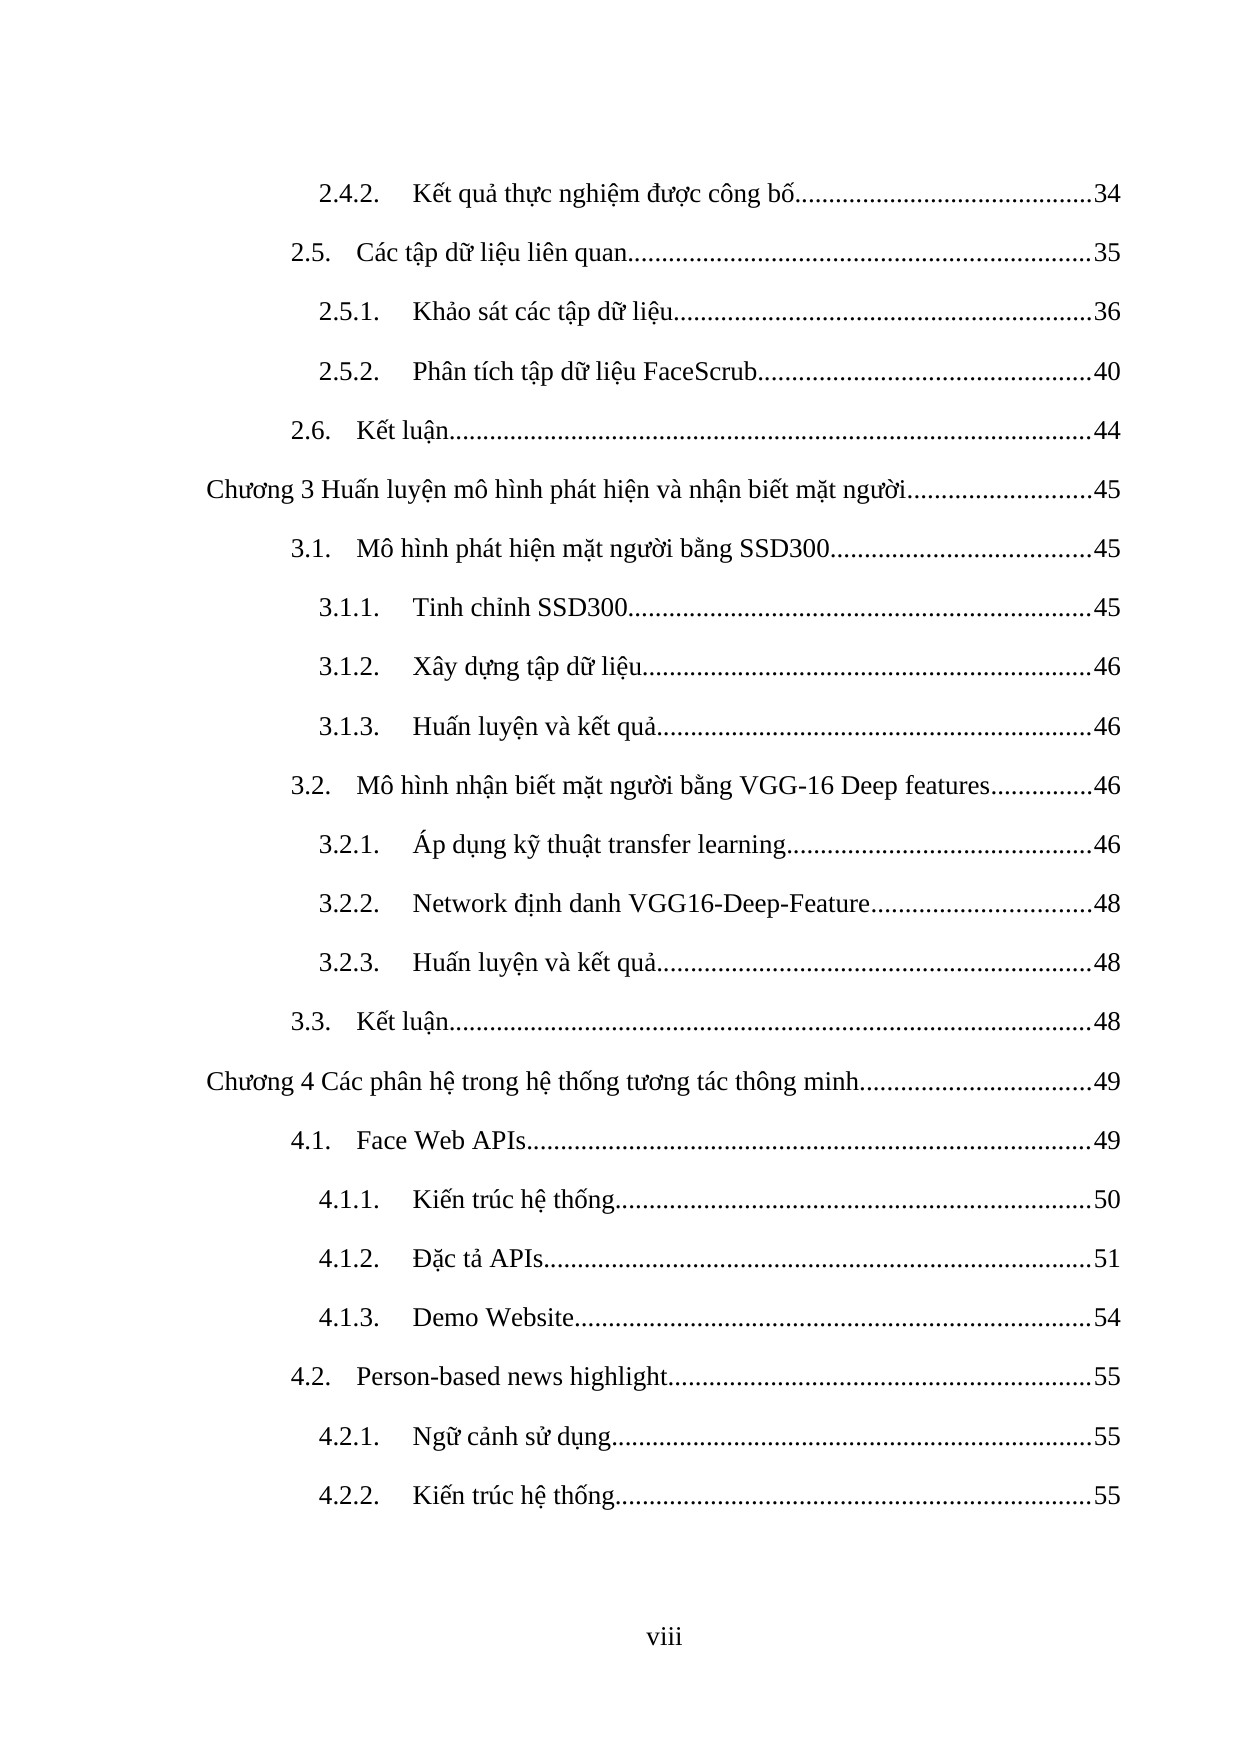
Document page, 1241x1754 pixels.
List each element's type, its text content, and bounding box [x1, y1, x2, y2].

text 4.2.2. Kiến trúc hệ thống 55 [319, 1479, 1122, 1510]
text 2.4.2. Kết quả thực nghiệm được công bố 34 [319, 177, 1122, 208]
text 4.2.1. Ngữ cảnh sử dụng 55 [319, 1420, 1122, 1451]
text 4.1.2. Đặc tả APIs 51 [319, 1242, 1122, 1273]
text 2.5.1. Khảo sát các tập dữ liệu 36 [319, 296, 1122, 327]
text 3.2.2. Network định danh VGG16-Deep-Feature 48 [319, 887, 1122, 918]
text Chương 4 Các phân hệ trong hệ thống tương tác thông minh 49 [206, 1065, 1122, 1096]
text 3.2. Mô hình nhận biết mặt người bằng VGG-16 Deep features 46 [291, 769, 1122, 800]
text 4.2. Person-based news highlight 55 [291, 1361, 1122, 1392]
text 3.1. Mô hình phát hiện mặt người bằng SSD300 45 [291, 532, 1122, 563]
text 4.1.1. Kiến trúc hệ thống 50 [319, 1183, 1122, 1214]
text 2.5. Các tập dữ liệu liên quan 35 [291, 236, 1122, 267]
text 3.1.3. Huấn luyện và kết quả 46 [319, 710, 1122, 741]
text Chương 3 Huấn luyện mô hình phát hiện và nhận biết mặt người 45 [206, 473, 1122, 504]
text 3.2.3. Huấn luyện và kết quả 48 [319, 946, 1122, 977]
text 2.5.2. Phân tích tập dữ liệu FaceScrub 40 [319, 355, 1122, 386]
text 4.1. Face Web APIs 49 [291, 1124, 1122, 1155]
text 3.1.1. Tinh chỉnh SSD300 45 [319, 591, 1122, 622]
text 2.6. Kết luận 44 [291, 414, 1122, 445]
text 3.1.2. Xây dựng tập dữ liệu 46 [319, 651, 1122, 682]
text 3.3. Kết luận 48 [291, 1006, 1122, 1037]
text 3.2.1. Áp dụng kỹ thuật transfer learning 46 [319, 828, 1122, 859]
text 4.1.3. Demo Website 54 [319, 1301, 1122, 1332]
